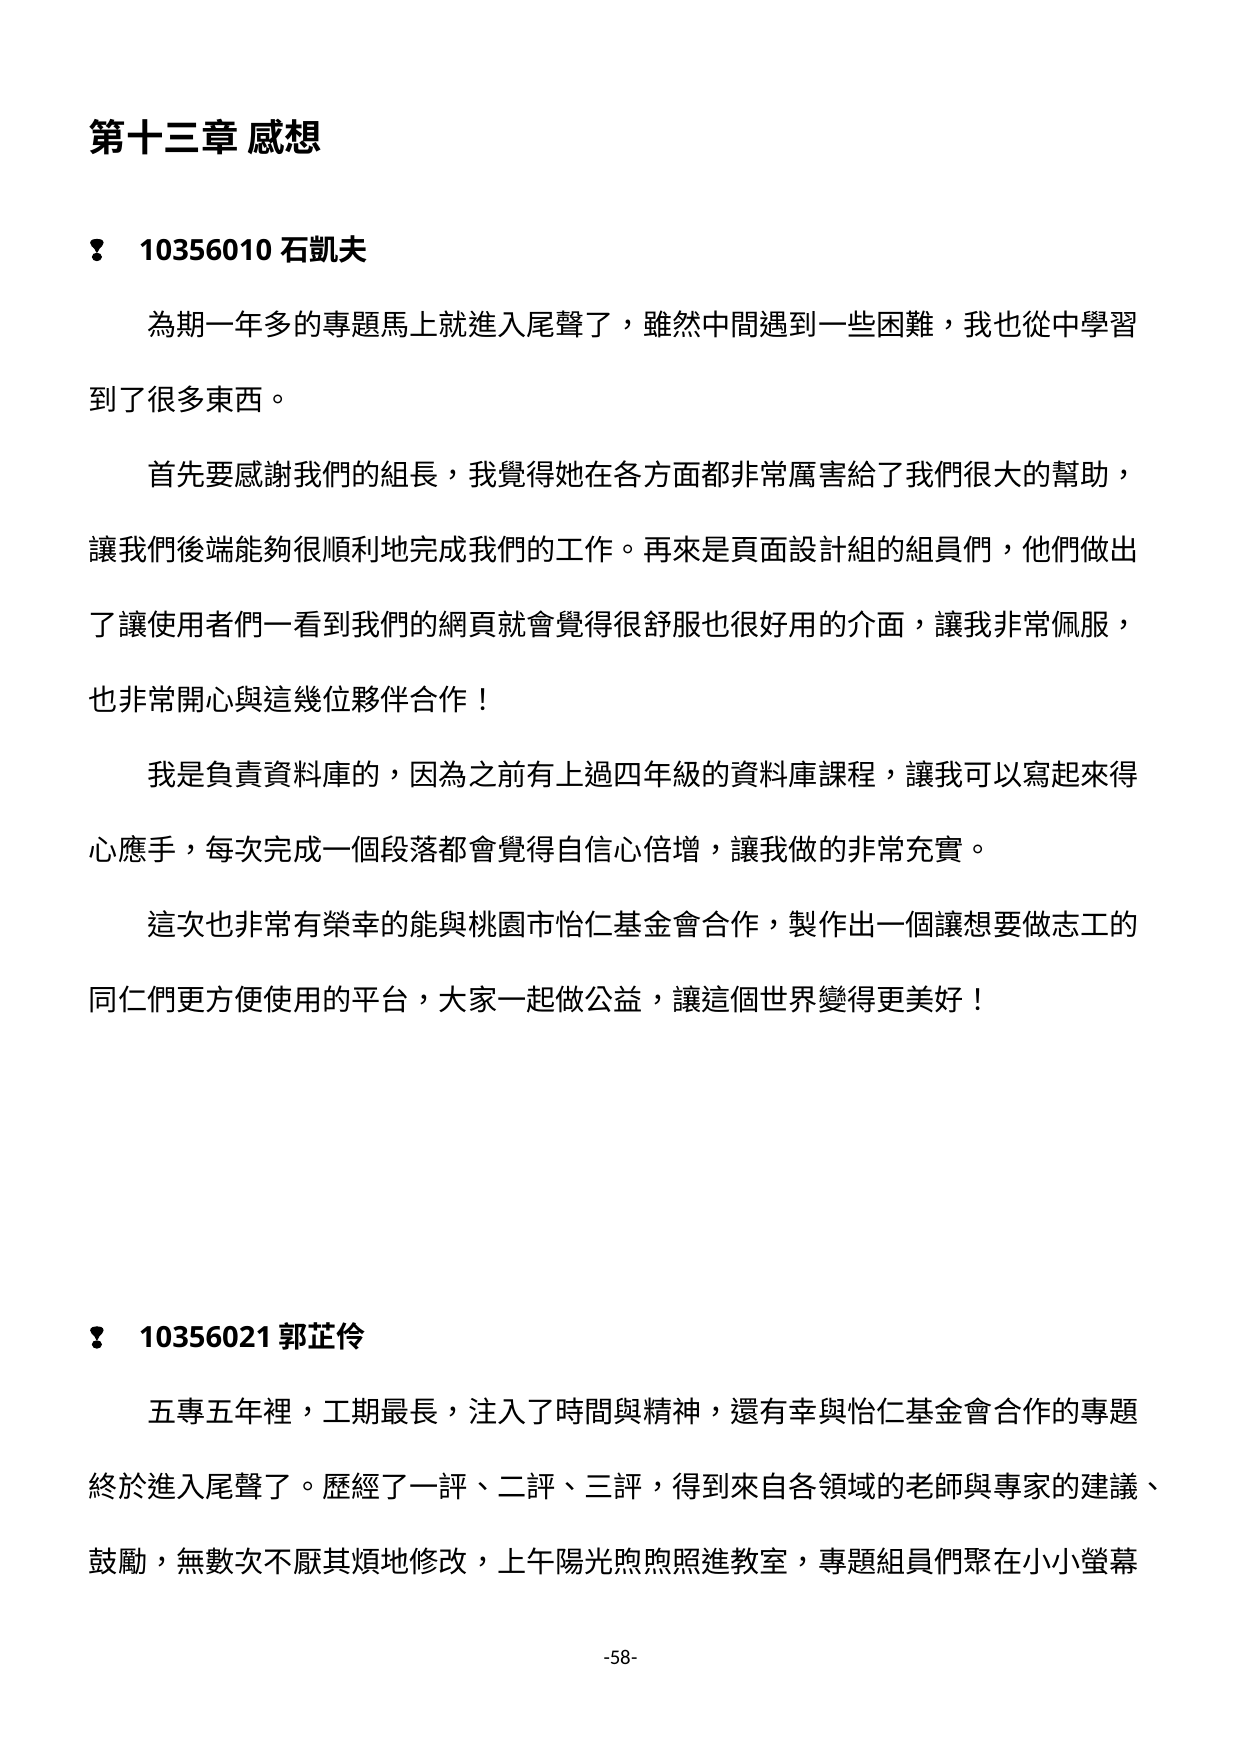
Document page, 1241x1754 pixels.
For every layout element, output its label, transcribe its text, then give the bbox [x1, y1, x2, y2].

list 10356021郭芷伶 [89, 1298, 1152, 1373]
text 這次也非常有榮幸的能與桃園市怡仁基金會合作，製作出一個讓想要做志工的同仁們更方便使用的平台，大家一起做公益，讓這個世界變得更美好！ [89, 885, 1152, 1035]
list 10356010 石凱夫 [89, 210, 1152, 285]
text 我是負責資料庫的，因為之前有上過四年級的資料庫課程，讓我可以寫起來得心應手，每次完成一個段落都會覺得自信心倍增，讓我做的非常充實。 [89, 735, 1152, 885]
text 第十三章 感想 [89, 98, 1152, 173]
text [89, 1373, 1152, 1598]
text 首先要感謝我們的組長，我覺得她在各方面都非常厲害給了我們很大的幫助，讓我們後端能夠很順利地完成我們的工作。再來是頁面設計組的組員們，他們做出了讓使用者們一看到我們的網頁就會覺得很舒服也很好用的介面，讓我非常佩服，也非常開心與這幾位夥伴合作！ [89, 435, 1152, 735]
text 為期一年多的專題馬上就進入尾聲了，雖然中間遇到一些困難，我也從中學習到了很多東西。 [89, 285, 1152, 435]
